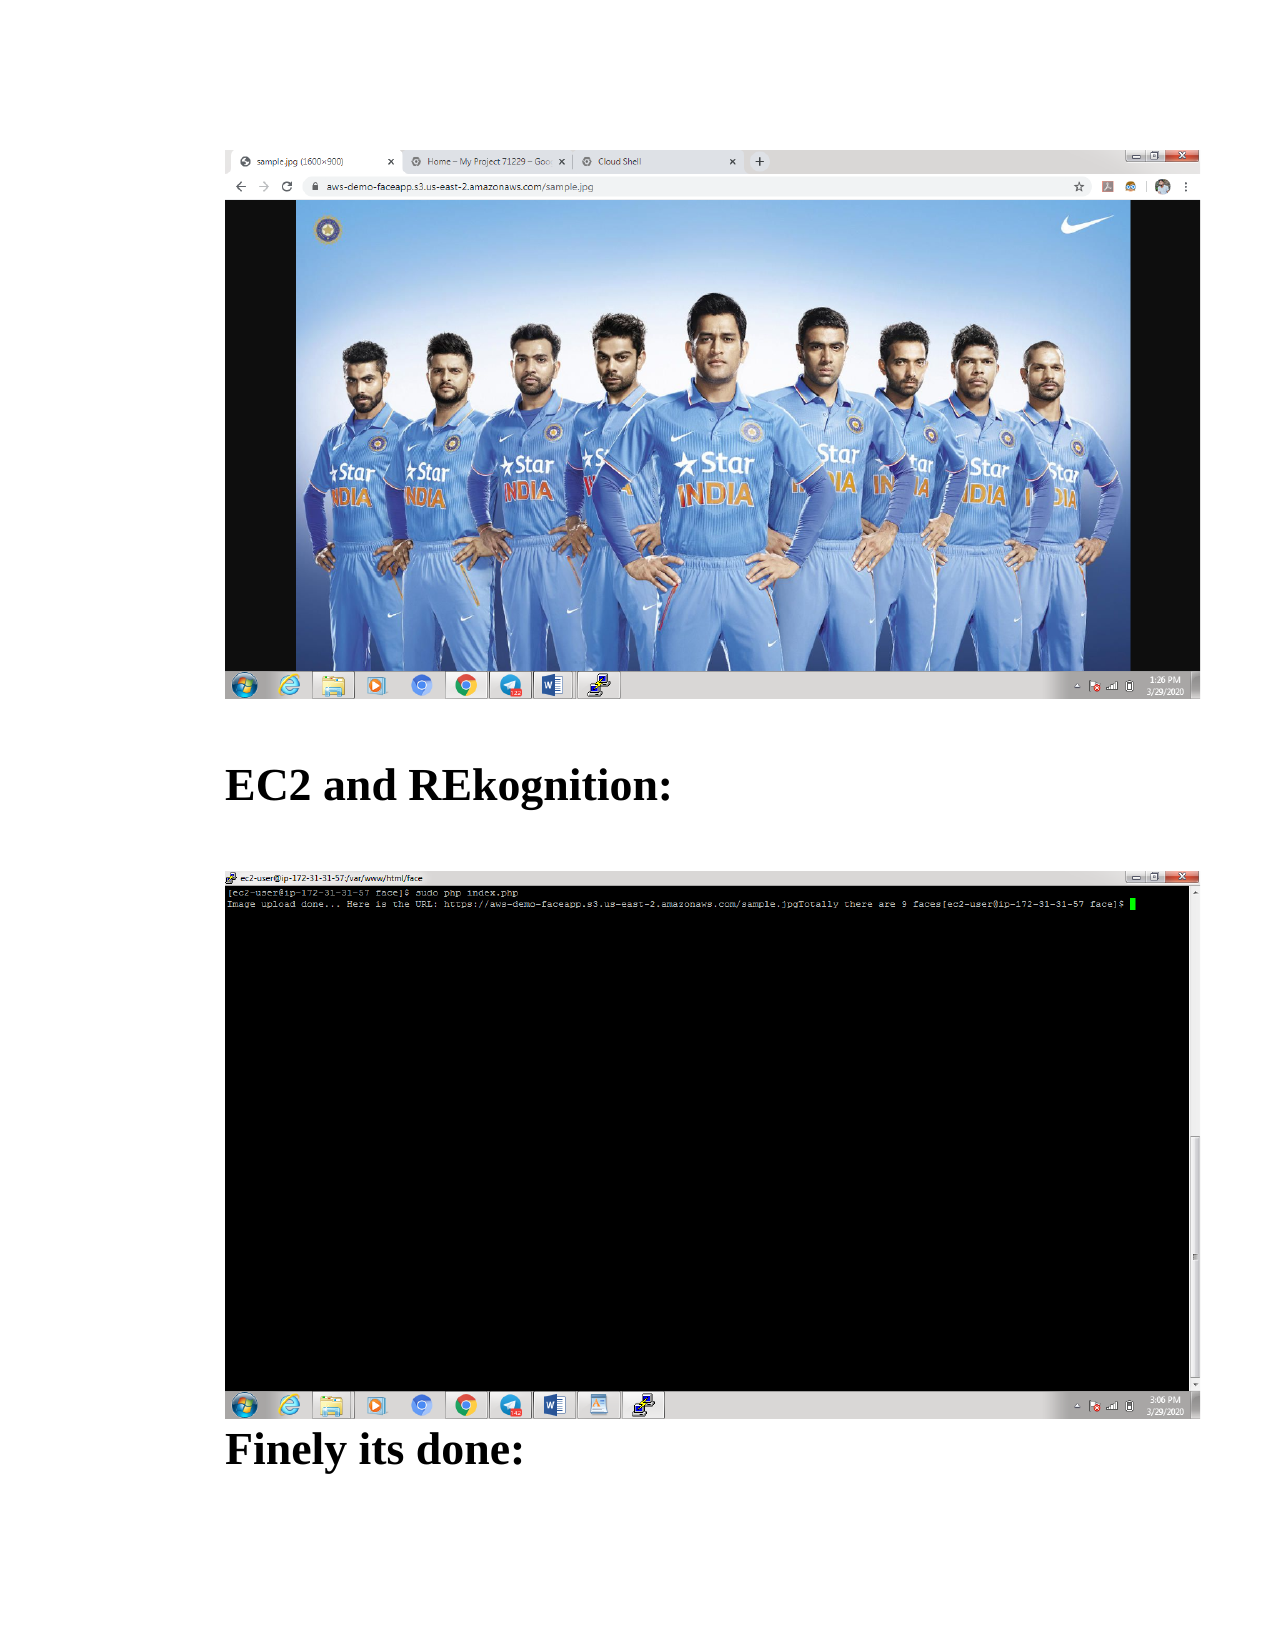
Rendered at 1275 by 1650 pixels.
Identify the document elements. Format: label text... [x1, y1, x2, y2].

list Finely its done: [225, 1421, 1125, 1474]
picture [225, 150, 1200, 699]
picture [225, 871, 1200, 1419]
list EC2 and REkognition: [225, 757, 1125, 810]
